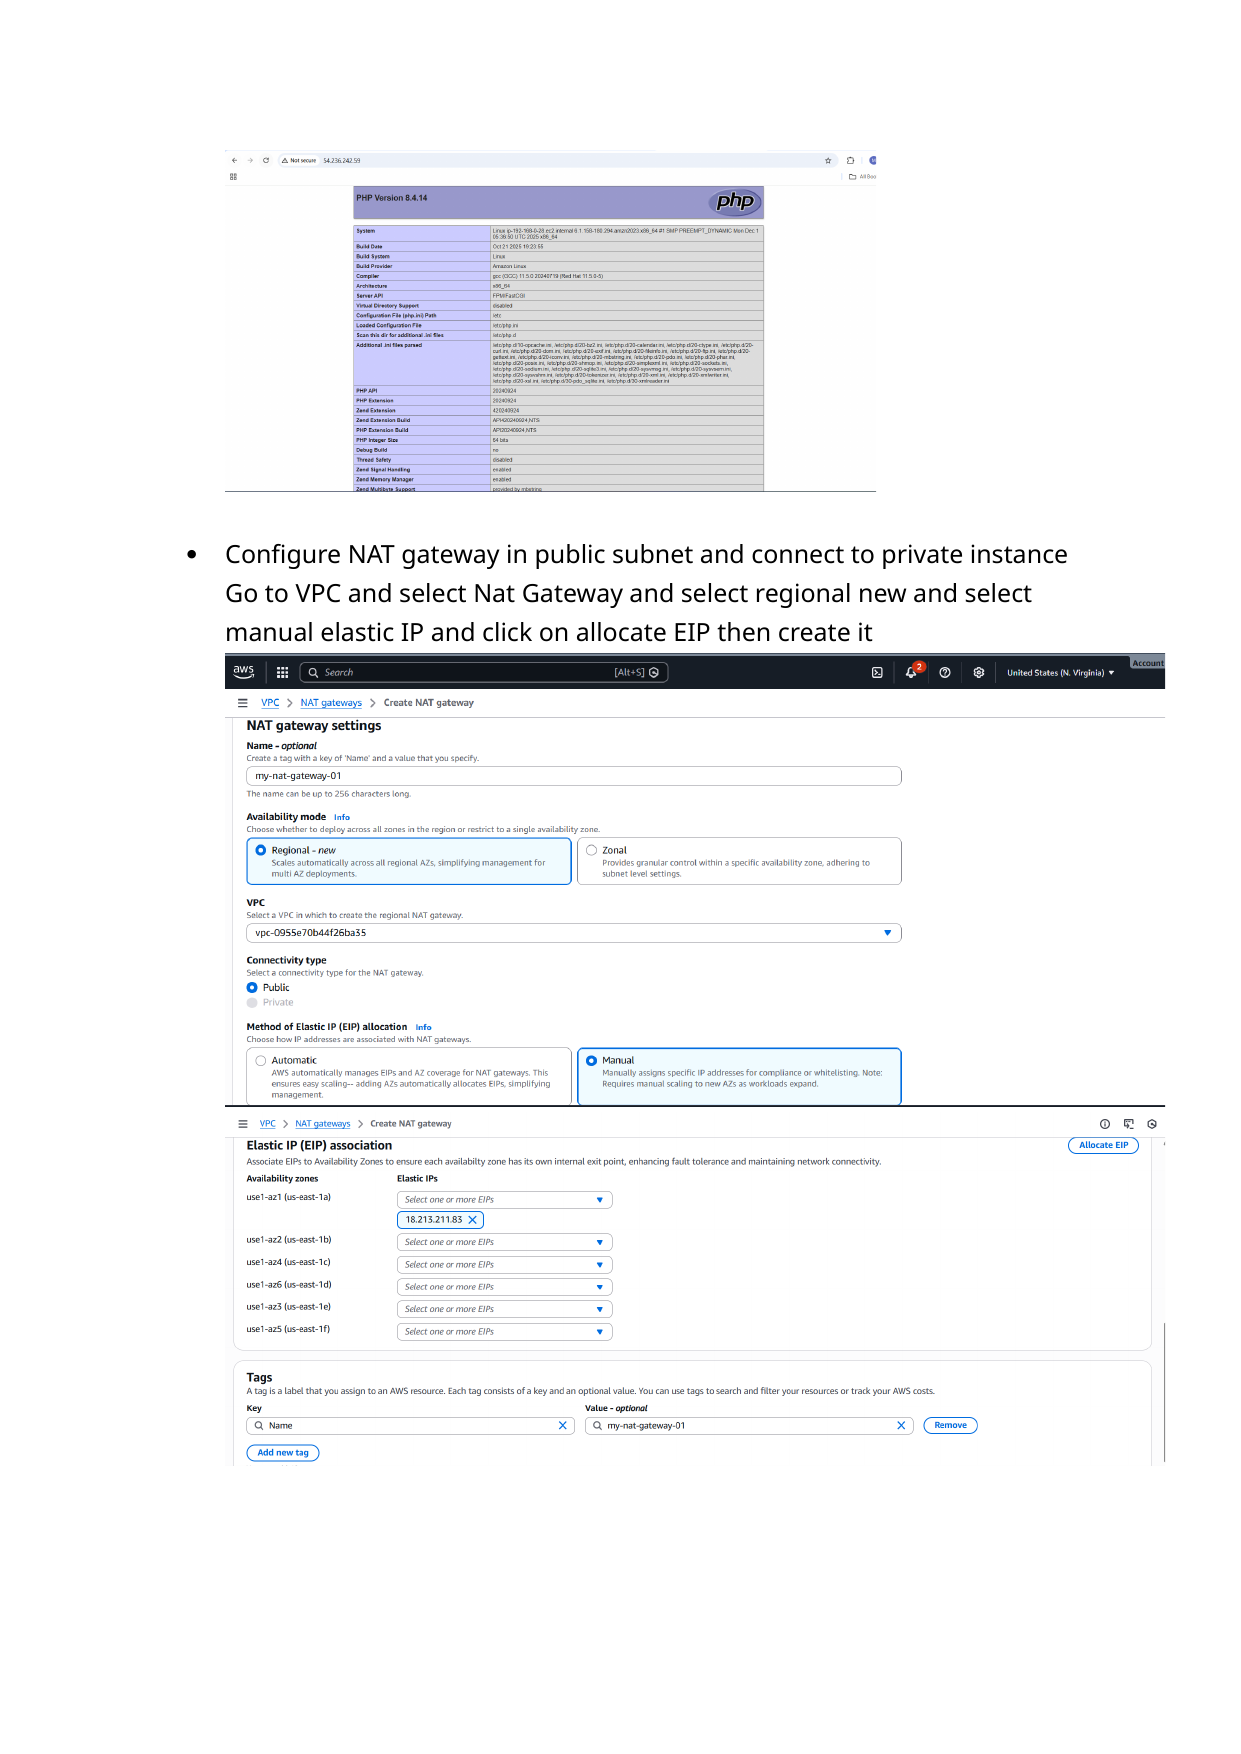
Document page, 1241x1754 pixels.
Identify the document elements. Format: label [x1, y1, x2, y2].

list [187, 536, 1090, 1465]
picture [225, 653, 1166, 1107]
list [187, 150, 1090, 531]
picture [225, 150, 877, 492]
picture [225, 1112, 1166, 1466]
